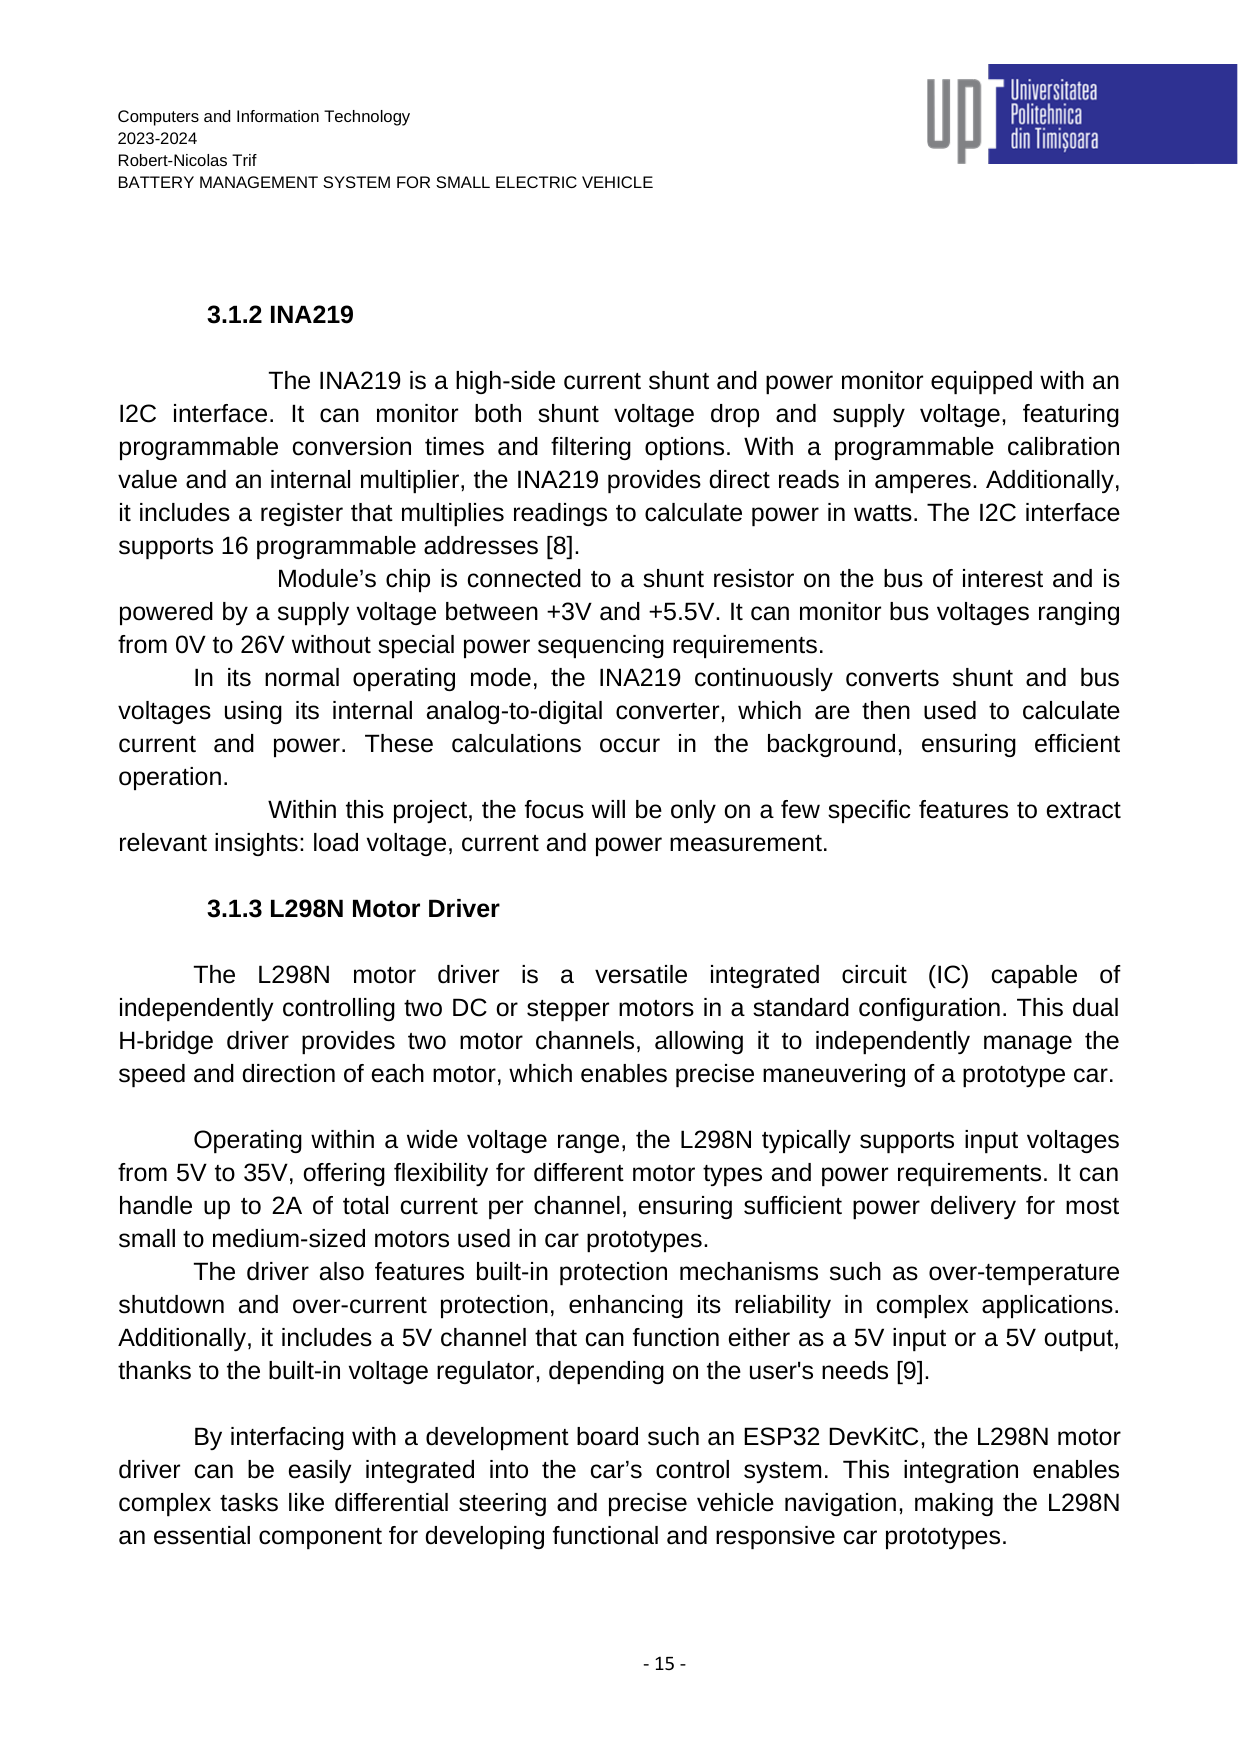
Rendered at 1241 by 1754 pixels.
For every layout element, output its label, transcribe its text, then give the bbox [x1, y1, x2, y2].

text 3.1.3 L298N Motor Driver [118, 894, 1122, 923]
title Operating within a wide voltage range, the L298N typically supports input voltages from 5V to 35V, offering flexibility for different motor types and power requirements. It can handle up to 2A of total current per channel, ensuring sufficient power delivery for most small to medium-sized motors used in car prototypes. [118, 1125, 1122, 1253]
picture [927, 64, 1238, 164]
title By interfacing with a development board such an ESP32 DevKitC, the L298N motor driver can be easily integrated into the car’s control system. This integration enables complex tasks like differential steering and precise vehicle navigation, making the L298N an essential component for developing functional and responsive car prototypes. [118, 1422, 1122, 1550]
title 3.1.2 INA219 [118, 299, 1122, 328]
title The INA219 is a high-side current shunt and power monitor equipped with an I2C interface. It can monitor both shunt voltage drop and supply voltage, featuring programmable conversion times and filtering options. With a programmable calibration value and an internal multiplier, the INA219 provides direct reads in amperes. Additionally, it includes a register that multiplies readings to calculate power in watts. The I2C interface supports 16 programmable addresses [8]. [118, 366, 1122, 559]
title The L298N motor driver is a versatile integrated circuit (IC) capable of independently controlling two DC or stepper motors in a standard configuration. This dual H-bridge driver provides two motor channels, allowing it to independently manage the speed and direction of each motor, which enables precise maneuvering of a prototype car. [118, 960, 1122, 1088]
title The driver also features built-in protection mechanisms such as over-temperature shutdown and over-current protection, enhancing its reliability in complex applications. Additionally, it includes a 5V channel that can function either as a 5V input or a 5V output, thanks to the built-in voltage regulator, depending on the user's needs [9]. [118, 1257, 1122, 1385]
title In its normal operating mode, the INA219 continuously converts shunt and bus voltages using its internal analog-to-digital converter, which are then used to calculate current and power. These calculations occur in the background, ensuring efficient operation. [118, 663, 1122, 791]
title Within this project, the focus will be only on a few specific features to extract relevant insights: load voltage, current and power measurement. [118, 795, 1122, 857]
title Module’s chip is connected to a shunt resistor on the bus of interest and is powered by a supply voltage between +3V and +5.5V. It can monitor bus voltages ranging from 0V to 26V without special power sequencing requirements. [118, 564, 1122, 658]
